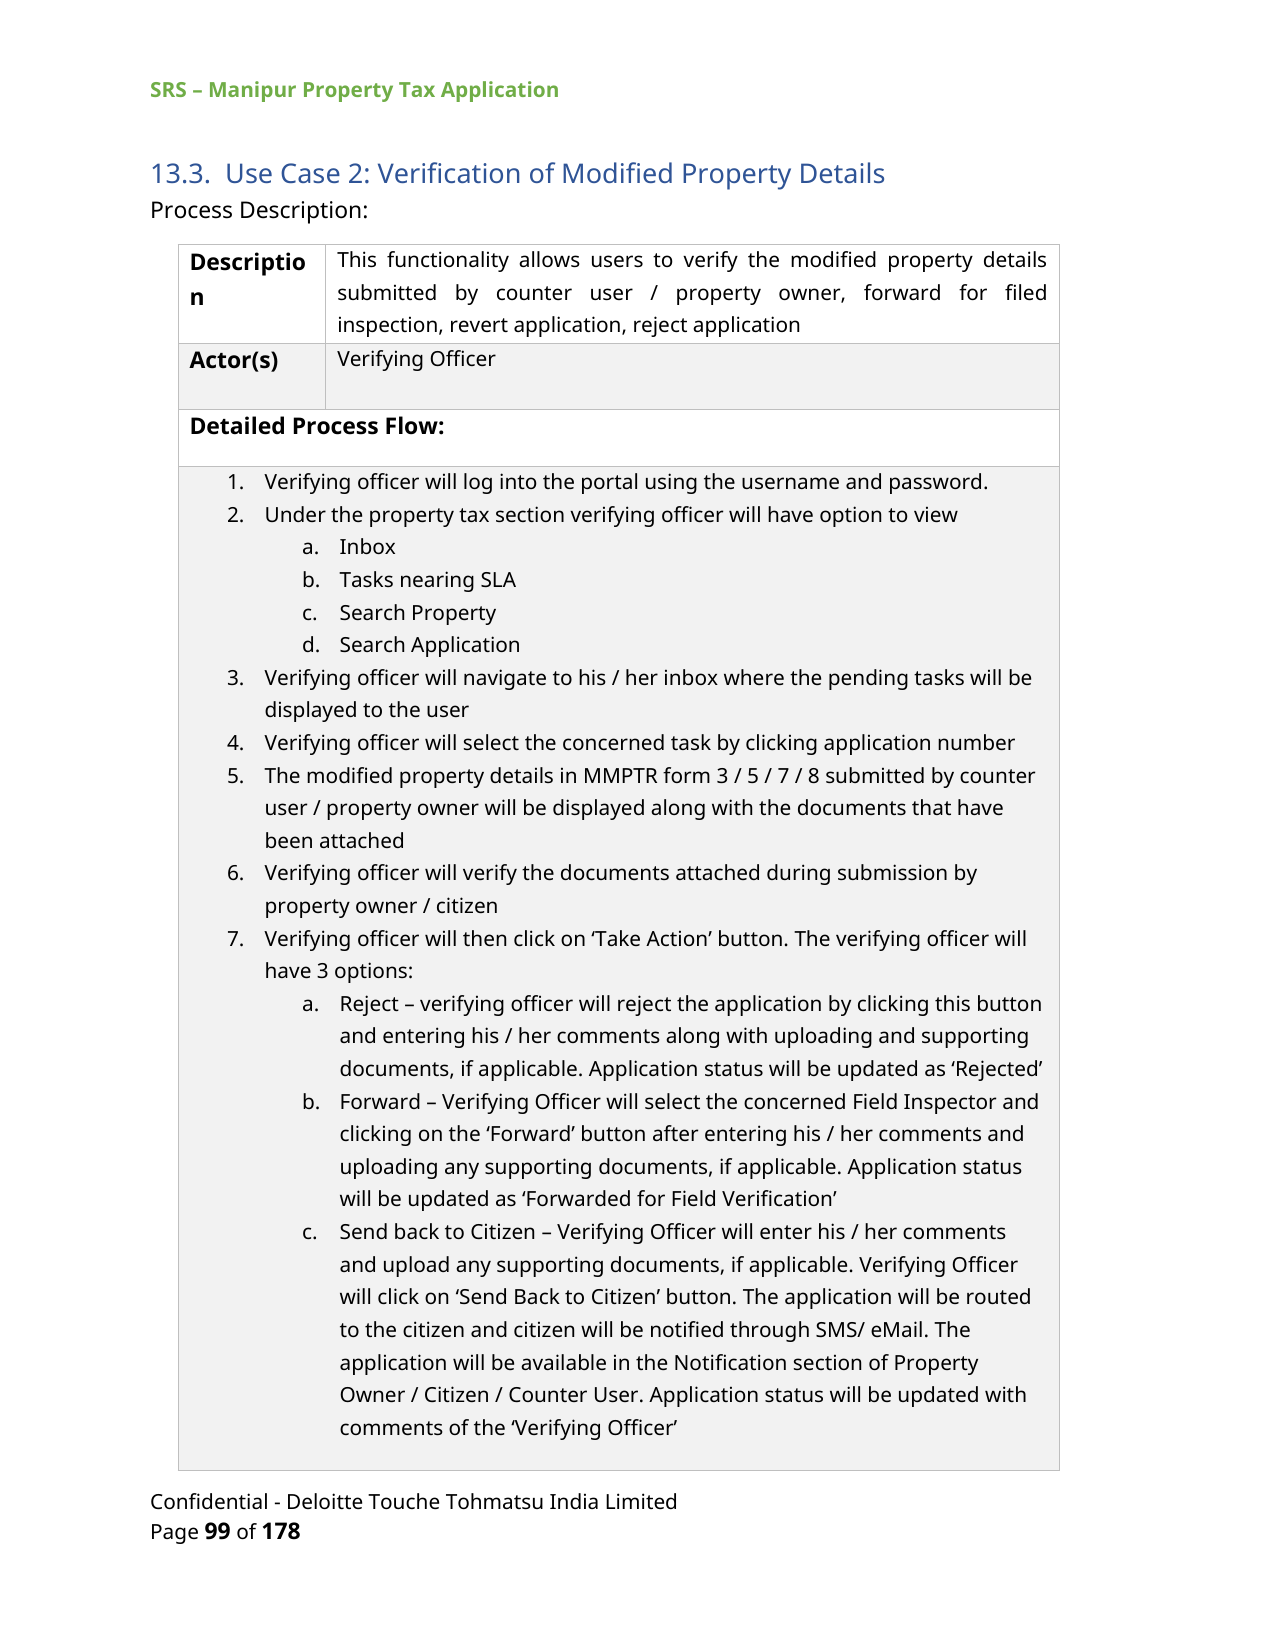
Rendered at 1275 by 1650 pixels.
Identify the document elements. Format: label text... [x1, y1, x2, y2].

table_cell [179, 467, 1059, 1470]
text Process Description: [150, 194, 1125, 225]
table_cell Detailed Process Flow: [179, 410, 1059, 466]
subtitle Use Case 2: Verification of Modified Property Details [150, 154, 1125, 191]
table_cell Actor(s) [179, 344, 325, 409]
table_header This functionality allows users to verify the modified property details submitted by counter user / property owner, forward for filed inspection, revert application, reject application [326, 245, 1059, 343]
table_cell Verifying Officer [326, 344, 1059, 409]
table_header Description [179, 245, 325, 343]
